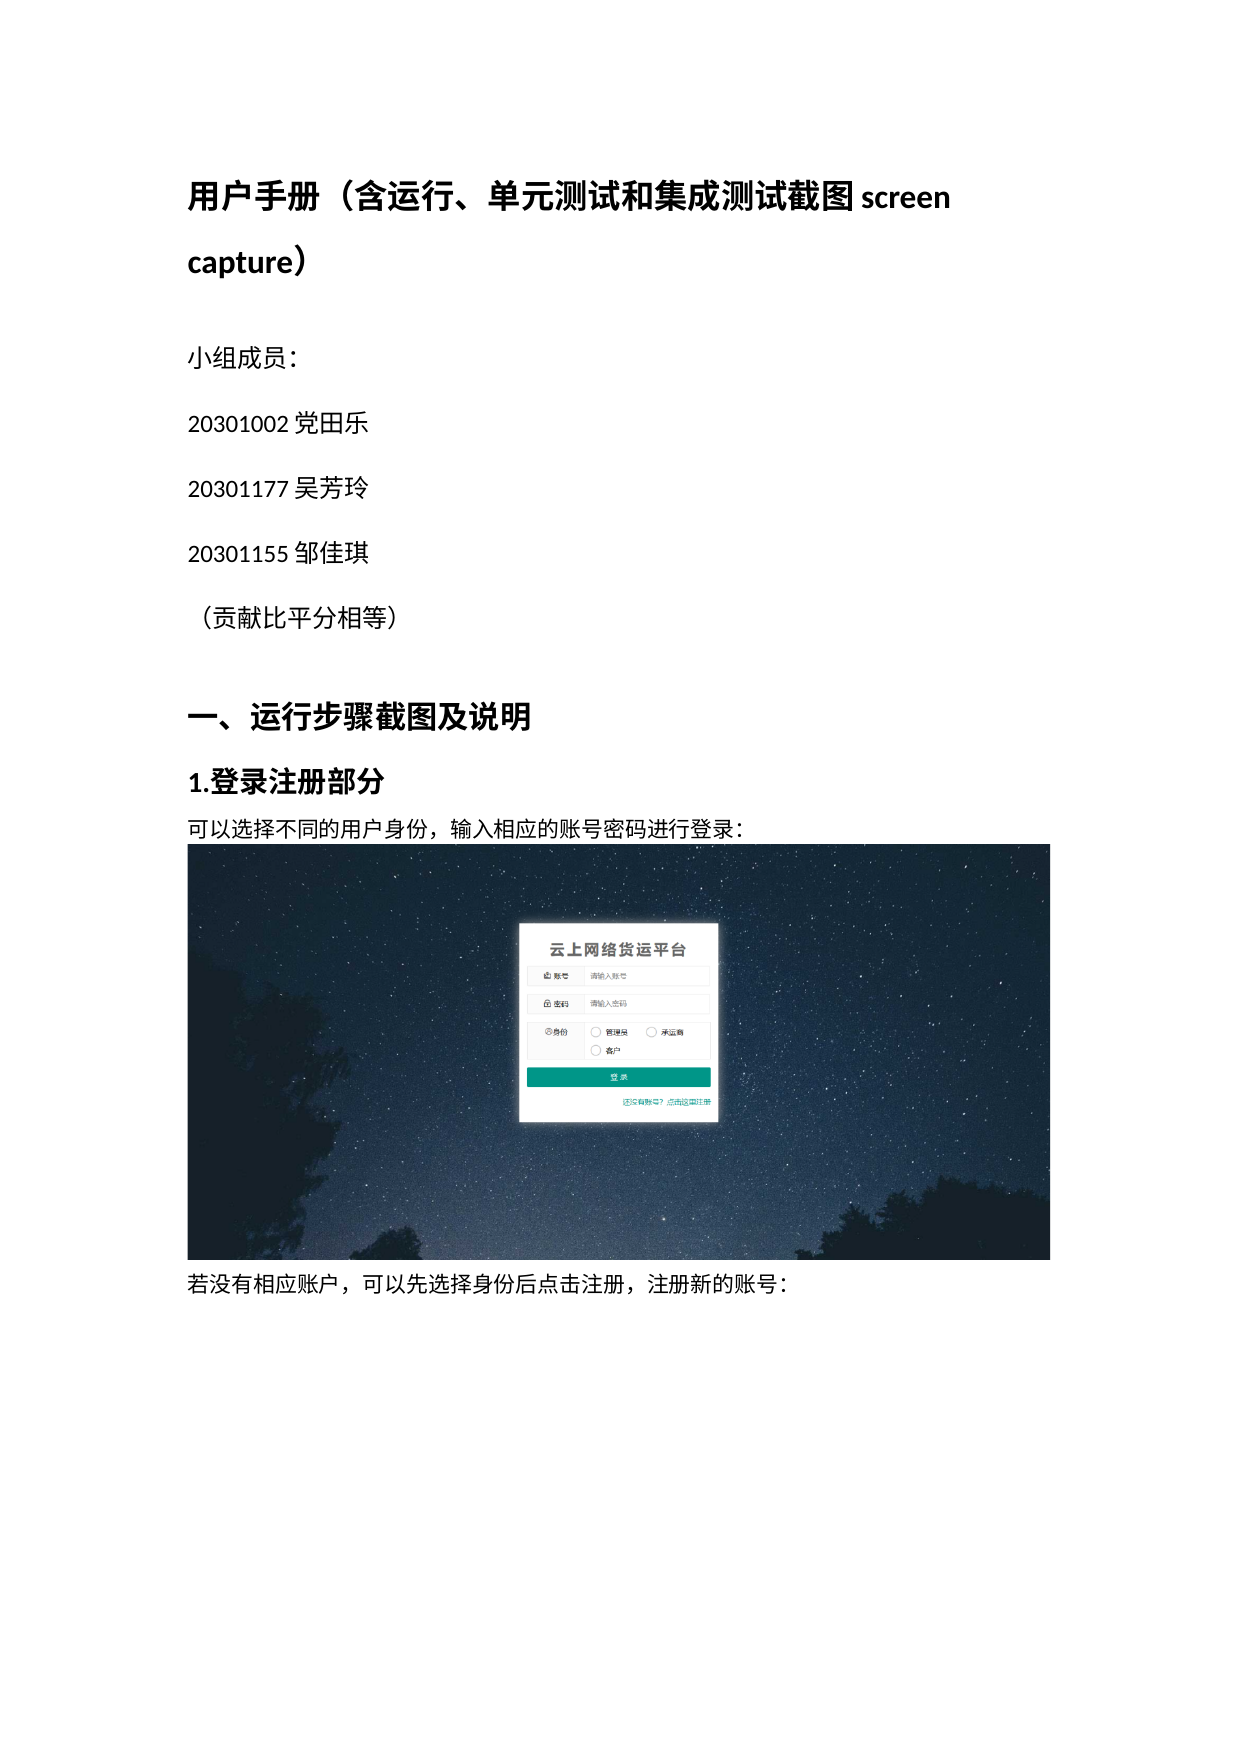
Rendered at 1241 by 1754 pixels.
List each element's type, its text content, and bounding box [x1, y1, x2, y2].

text 若没有相应账户，可以先选择身份后点击注册，注册新的账号： [187, 1267, 1053, 1299]
list 1.登录注册部分 [187, 747, 1053, 812]
text 20301155邹佳琪 [187, 519, 1053, 584]
text 可以选择不同的用户身份，输入相应的账号密码进行登录： [187, 812, 1053, 844]
list 运行步骤截图及说明 [187, 682, 1053, 747]
text 小组成员： [187, 324, 1053, 389]
text 20301177吴芳玲 [187, 454, 1053, 519]
text （贡献比平分相等） [187, 584, 1053, 649]
text 20301002党田乐 [187, 389, 1053, 454]
picture [187, 844, 1051, 1260]
text 用户手册（含运行、单元测试和集成测试截图screen capture） [187, 162, 1053, 292]
